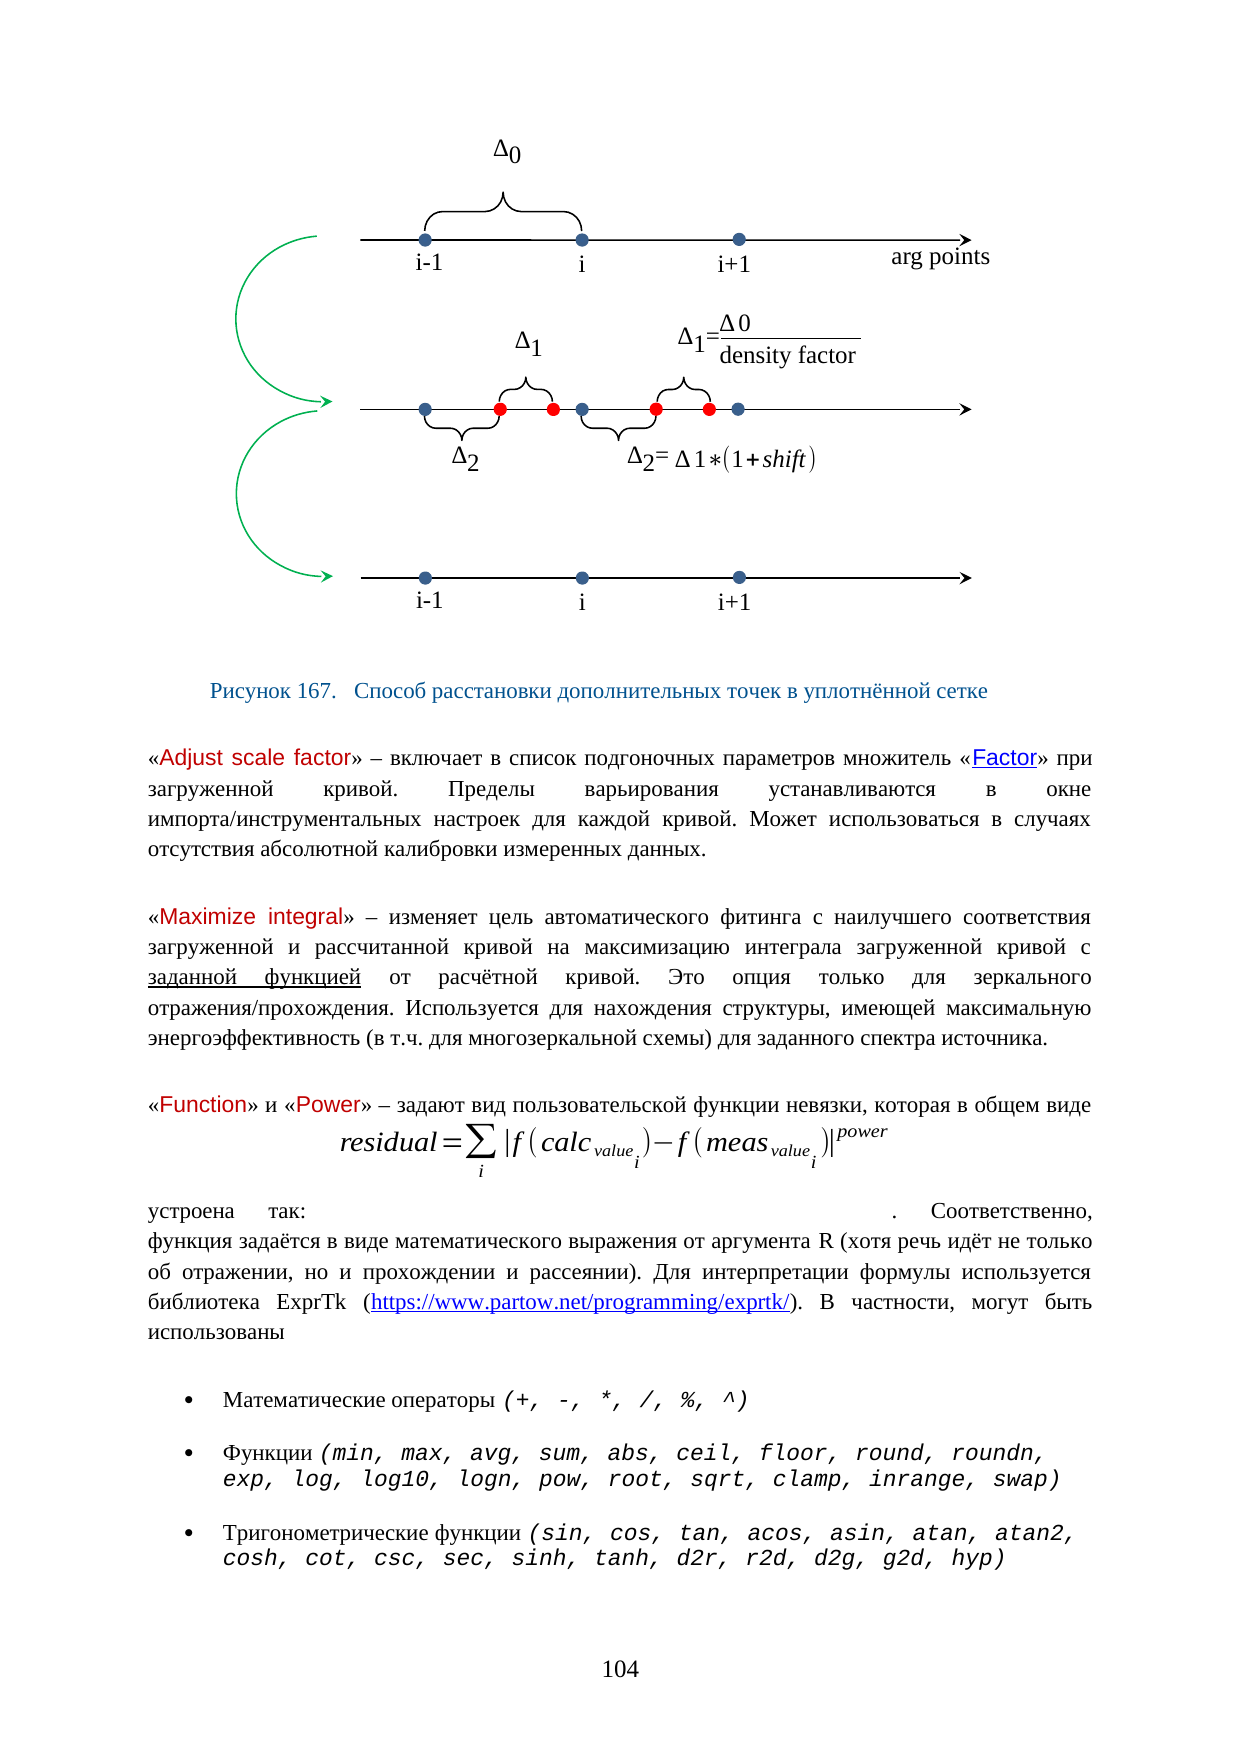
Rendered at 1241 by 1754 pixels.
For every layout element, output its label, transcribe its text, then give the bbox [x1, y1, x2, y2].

text «Function» и «Power» – задают вид пользовательской функции невязки, которая в общем виде устроена так: . Соответственно, функция задаётся в виде математического выражения от аргумента R (хотя речь идёт не только об отражении, но и прохождении и рассеянии). Для интерпретации формулы используется библиотека ExprTk (https://www.partow.net/programming/exprtk/). В частности, могут быть использованы [148, 1091, 1093, 1344]
list Математические операторы (+, -, *, /, %, ^) [185, 1386, 1093, 1414]
list Функции (min, max, avg, sum, abs, ceil, floor, round, roundn, exp, log, log10, logn, pow, root, sqrt, clamp, inrange, swap) [185, 1439, 1093, 1493]
text «Maximize integral» – изменяет цель автоматического фитинга с наилучшего соответствия загруженной и рассчитанной кривой на максимизацию интеграла загруженной кривой с заданной функцией от расчётной кривой. Это опция только для зеркального отражения/прохождения. Используется для нахождения структуры, имеющей максимальную энергоэффективность (в т.ч. для многозеркальной схемы) для заданного спектра источника. [148, 903, 1093, 1050]
list Способ расстановки дополнительных точек в уплотнённой сетке [178, 133, 1093, 703]
text «Adjust scale factor» – включает в список подгоночных параметров множитель «Factor» при загруженной кривой. Пределы варьирования устанавливаются в окне импорта/инструментальных настроек для каждой кривой. Может использоваться в случаях отсутствия абсолютной калибровки измеренных данных. [148, 744, 1093, 861]
list Тригонометрические функции (sin, cos, tan, acos, asin, atan, atan2, cosh, cot, csc, sec, sinh, tanh, d2r, r2d, d2g, g2d, hyp) [185, 1518, 1093, 1573]
